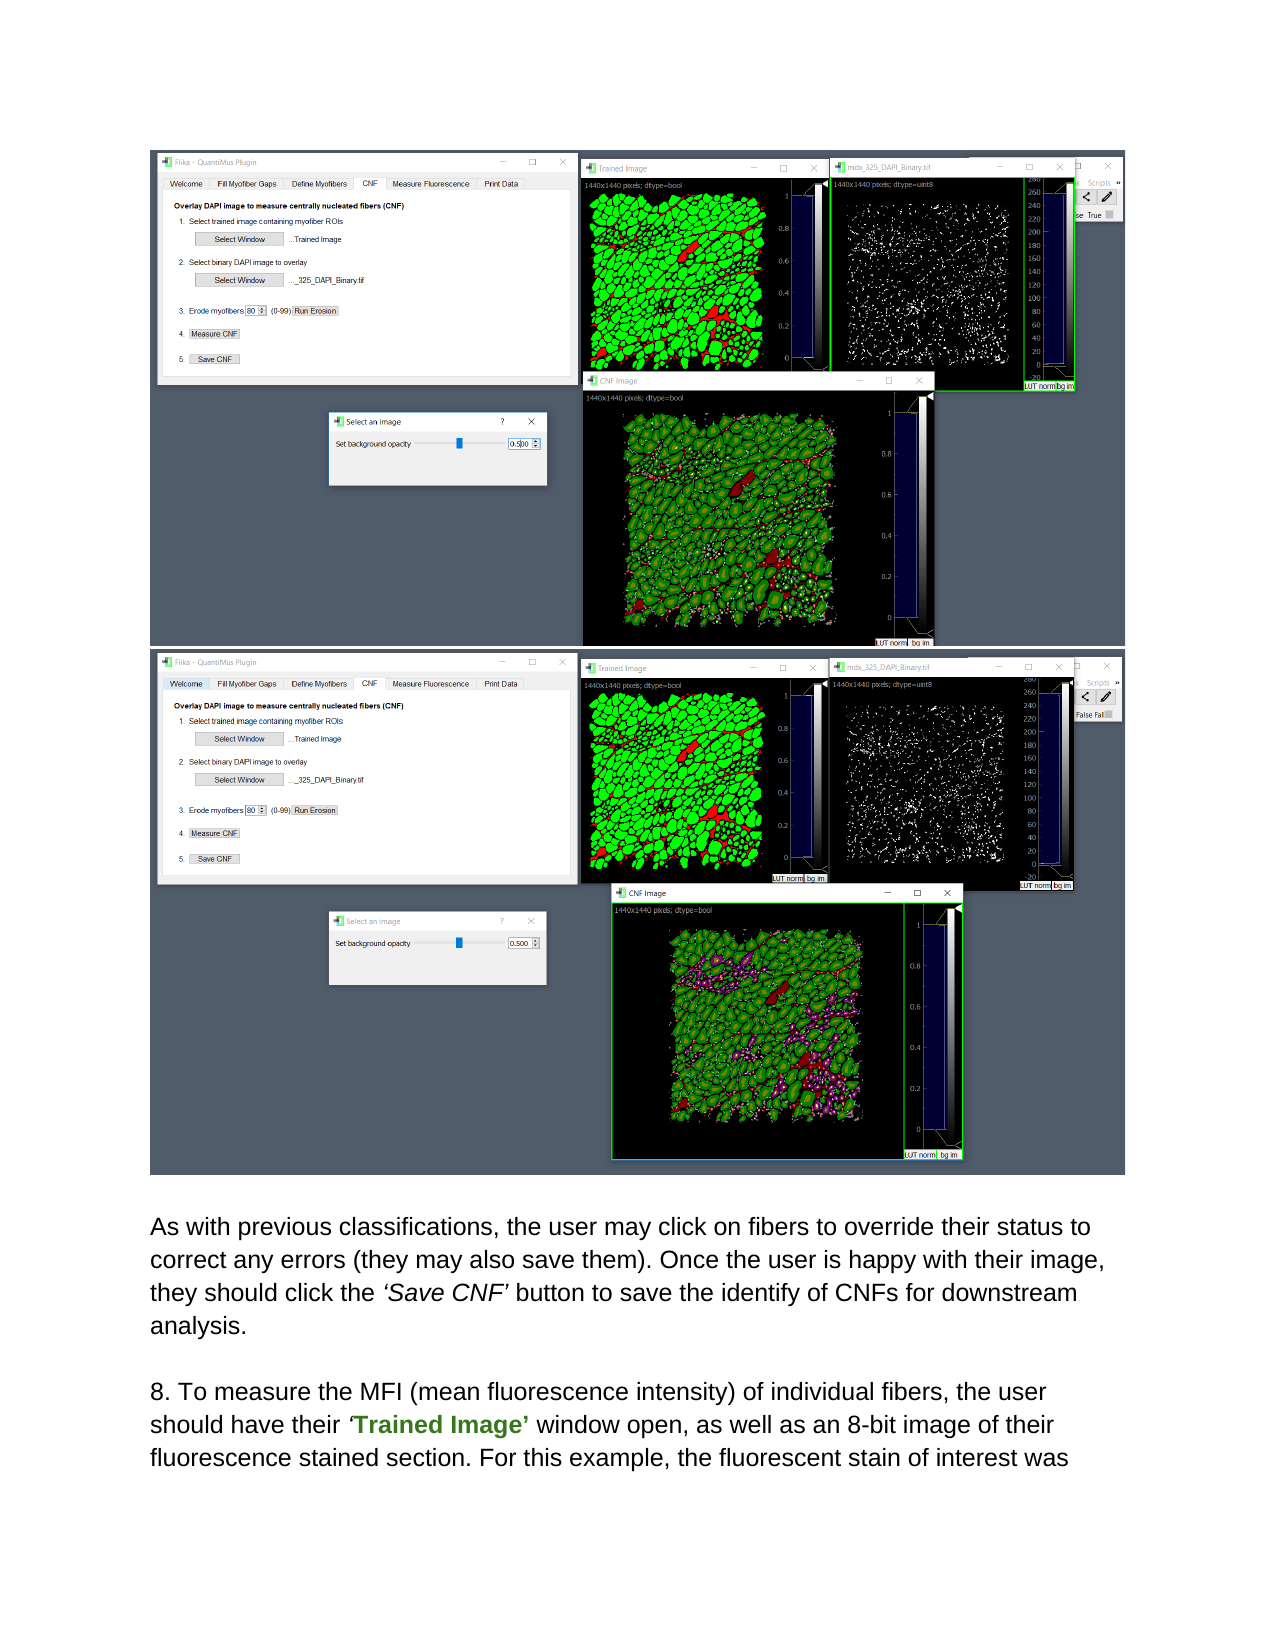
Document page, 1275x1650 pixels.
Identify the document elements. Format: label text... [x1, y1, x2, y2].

text As with previous classifications, the user may click on fibers to override their status to correct any errors (they may also save them). Once the user is happy with their image, they should click the ‘Save CNF’ button to save the identify of CNFs for downstream analysis. [150, 1212, 1125, 1339]
picture [150, 649, 1125, 1175]
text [150, 1377, 1125, 1471]
picture [150, 150, 1125, 646]
